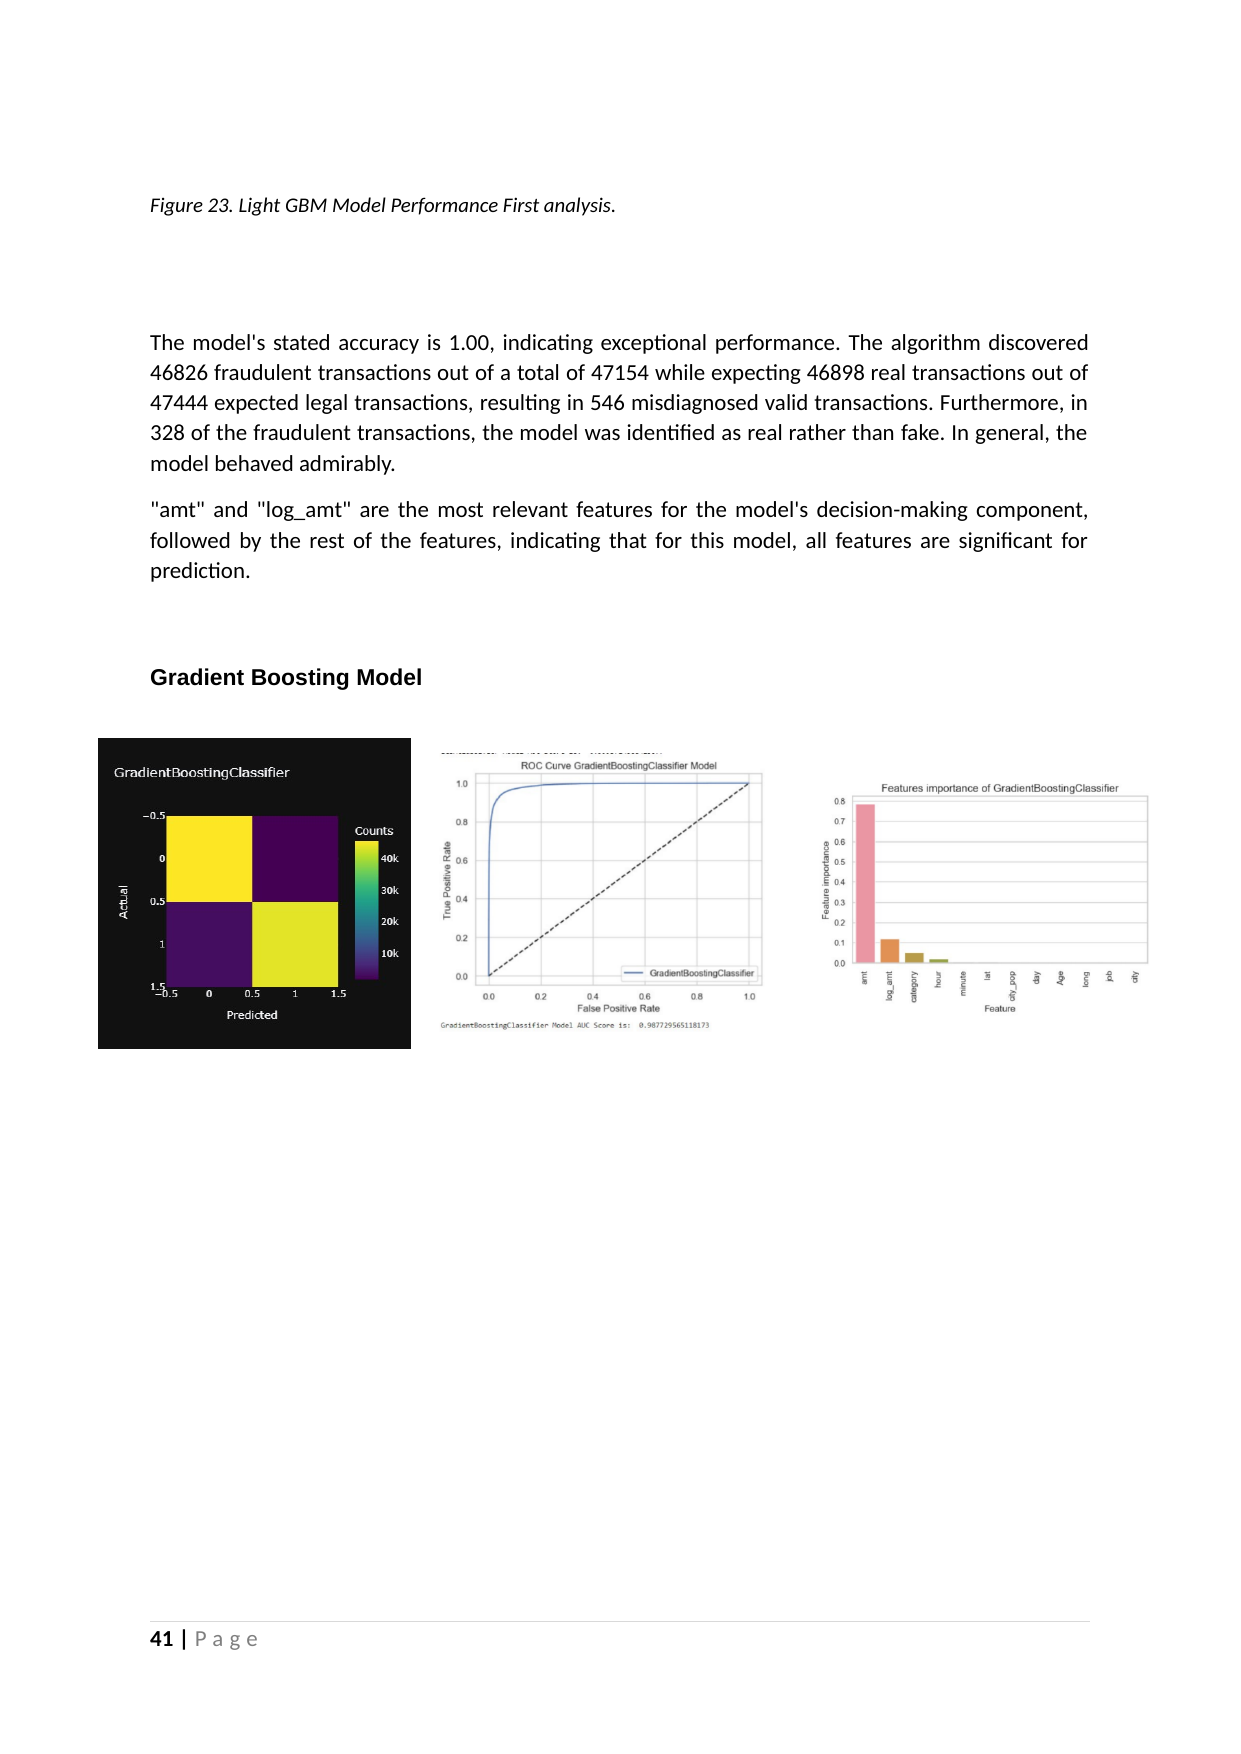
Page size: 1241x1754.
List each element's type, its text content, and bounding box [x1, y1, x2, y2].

subtitle Figure 23. Light GBM Model Performance First analysis. [150, 192, 1090, 217]
text "amt" and "log_amt" are the most relevant features for the model's decision-making component, followed by the rest of the features, indicating that for this model, all features are significant for prediction. [150, 496, 1090, 584]
text The model's stated accuracy is 1.00, indicating exceptional performance. The algorithm discovered 46826 fraudulent transactions out of a total of 47154 while expecting 46898 real transactions out of 47444 expected legal transactions, resulting in 546 misdiagnosed valid transactions. Furthermore, in 328 of the fraudulent transactions, the model was identified as real rather than fake. In general, the model behaved admirably. [150, 328, 1090, 477]
text Gradient Boosting Model [150, 664, 1090, 690]
picture [98, 738, 1171, 1049]
